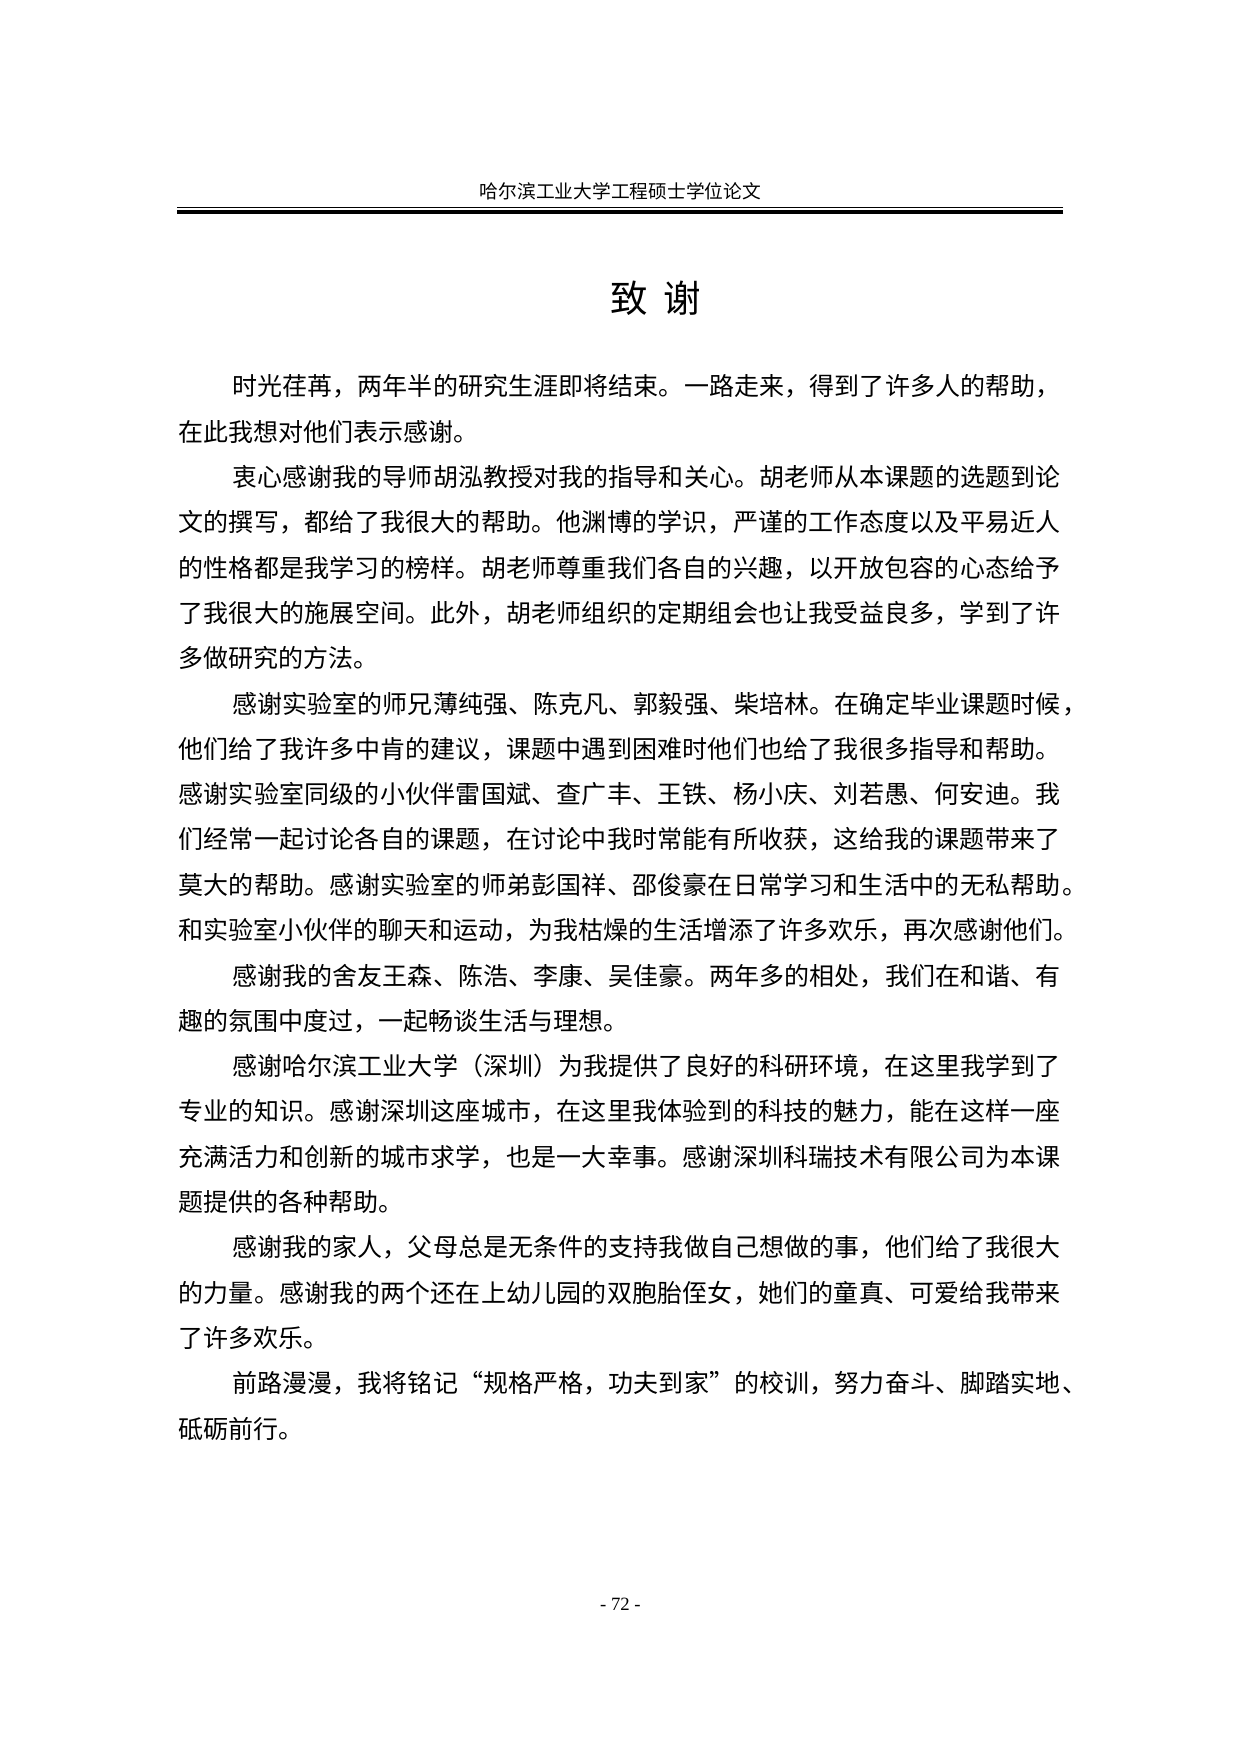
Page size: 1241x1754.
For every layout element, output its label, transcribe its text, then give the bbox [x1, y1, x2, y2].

text 感谢哈尔滨工业大学（深圳）为我提供了良好的科研环境，在这里我学到了专业的知识。感谢深圳这座城市，在这里我体验到的科技的魅力，能在这样一座充满活力和创新的城市求学，也是一大幸事。感谢深圳科瑞技术有限公司为本课题提供的各种帮助。 [178, 1047, 1062, 1219]
text 时光荏苒，两年半的研究生涯即将结束。一路走来，得到了许多人的帮助，在此我想对他们表示感谢。 [178, 367, 1062, 448]
text 前路漫漫，我将铭记“规格严格，功夫到家”的校训，努力奋斗、脚踏实地、砥砺前行。 [178, 1364, 1062, 1445]
text 感谢实验室的师兄薄纯强、陈克凡、郭毅强、柴培林。在确定毕业课题时候，他们给了我许多中肯的建议，课题中遇到困难时他们也给了我很多指导和帮助。感谢实验室同级的小伙伴雷国斌、查广丰、王铁、杨小庆、刘若愚、何安迪。我们经常一起讨论各自的课题，在讨论中我时常能有所收获，这给我的课题带来了莫大的帮助。感谢实验室的师弟彭国祥、邵俊豪在日常学习和生活中的无私帮助。和实验室小伙伴的聊天和运动，为我枯燥的生活增添了许多欢乐，再次感谢他们。 [178, 684, 1062, 947]
text 衷心感谢我的导师胡泓教授对我的指导和关心。胡老师从本课题的选题到论文的撰写，都给了我很大的帮助。他渊博的学识，严谨的工作态度以及平易近人的性格都是我学习的榜样。胡老师尊重我们各自的兴趣，以开放包容的心态给予了我很大的施展空间。此外，胡老师组织的定期组会也让我受益良多，学到了许多做研究的方法。 [178, 457, 1062, 675]
text 感谢我的家人，父母总是无条件的支持我做自己想做的事，他们给了我很大的力量。感谢我的两个还在上幼儿园的双胞胎侄女，她们的童真、可爱给我带来了许多欢乐。 [178, 1228, 1062, 1355]
subtitle 致 谢 [249, 269, 1062, 323]
text 感谢我的舍友王森、陈浩、李康、吴佳豪。两年多的相处，我们在和谐、有趣的氛围中度过，一起畅谈生活与理想。 [178, 956, 1062, 1037]
